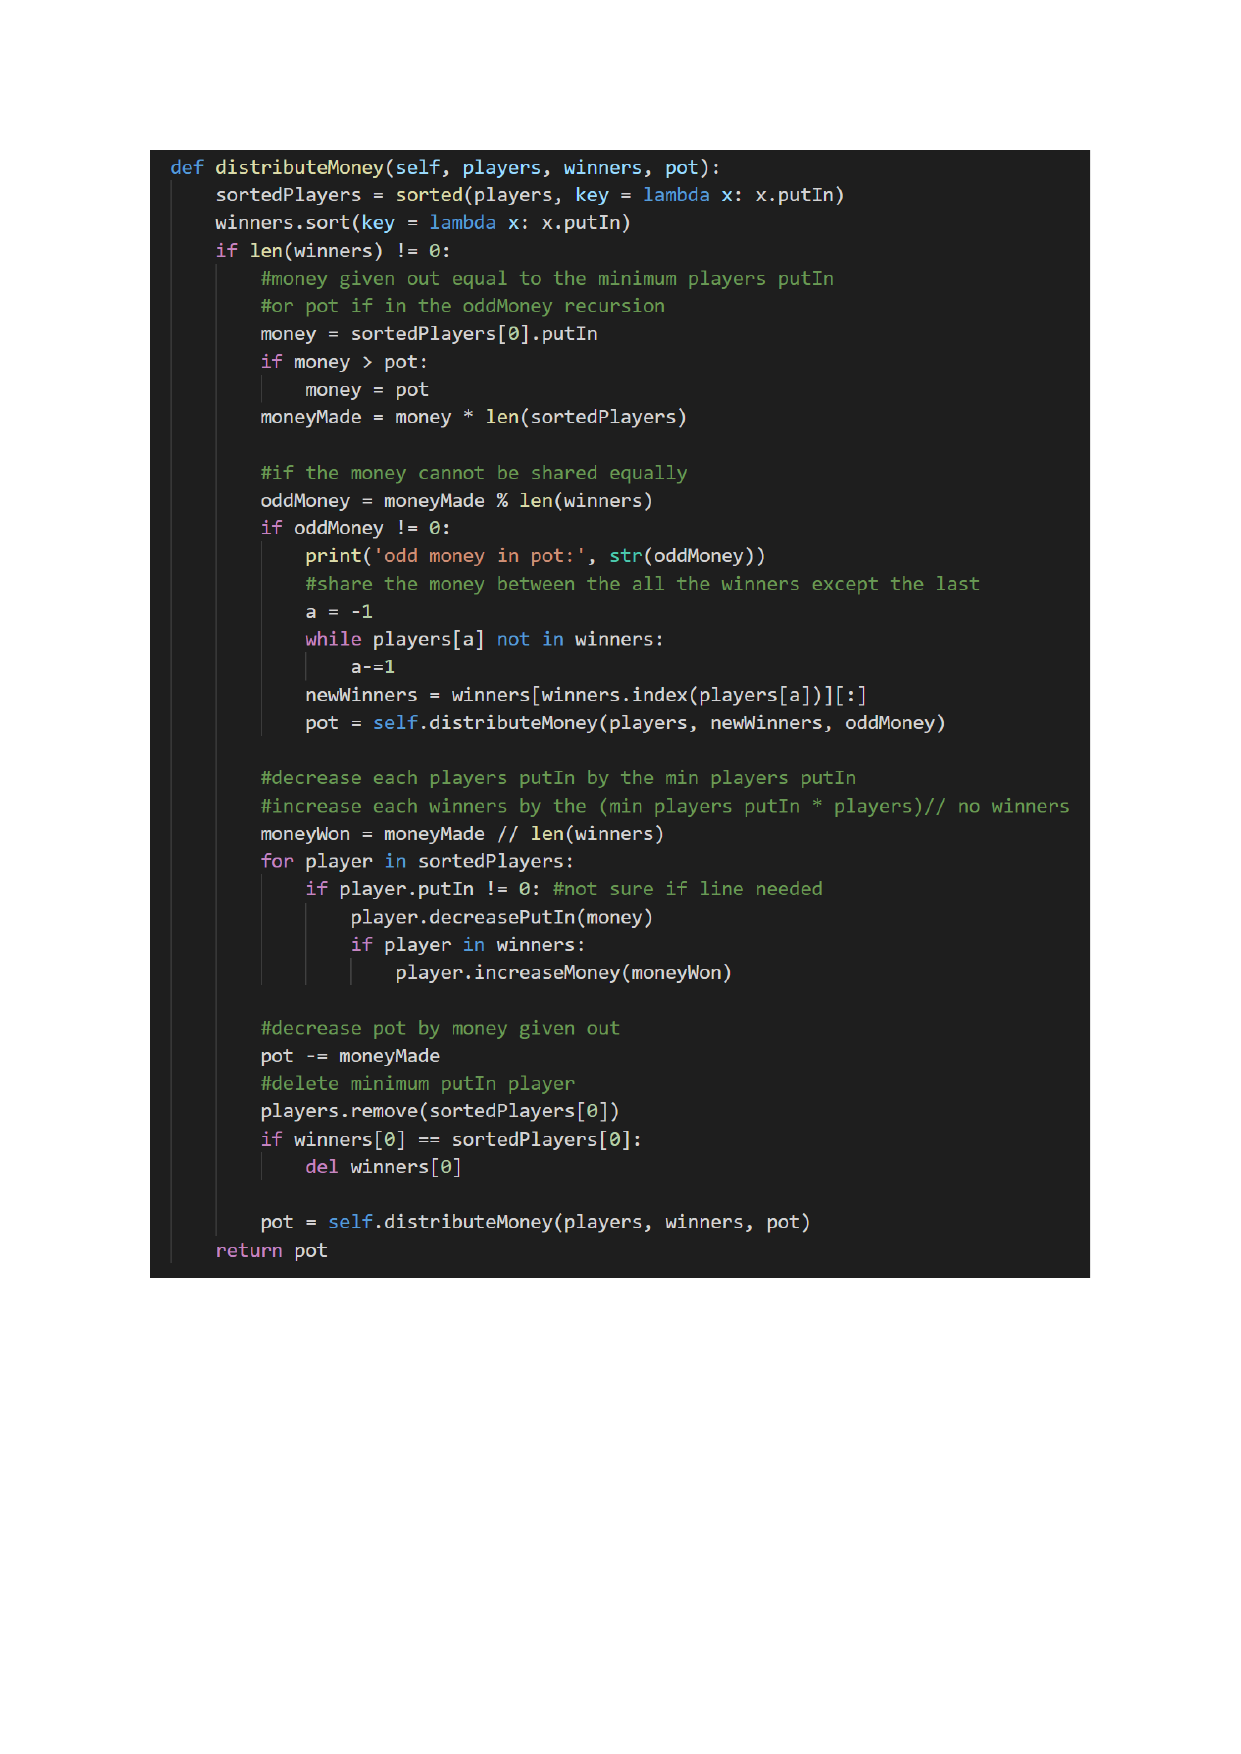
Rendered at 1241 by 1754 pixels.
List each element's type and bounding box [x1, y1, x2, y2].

picture [150, 150, 1091, 1278]
